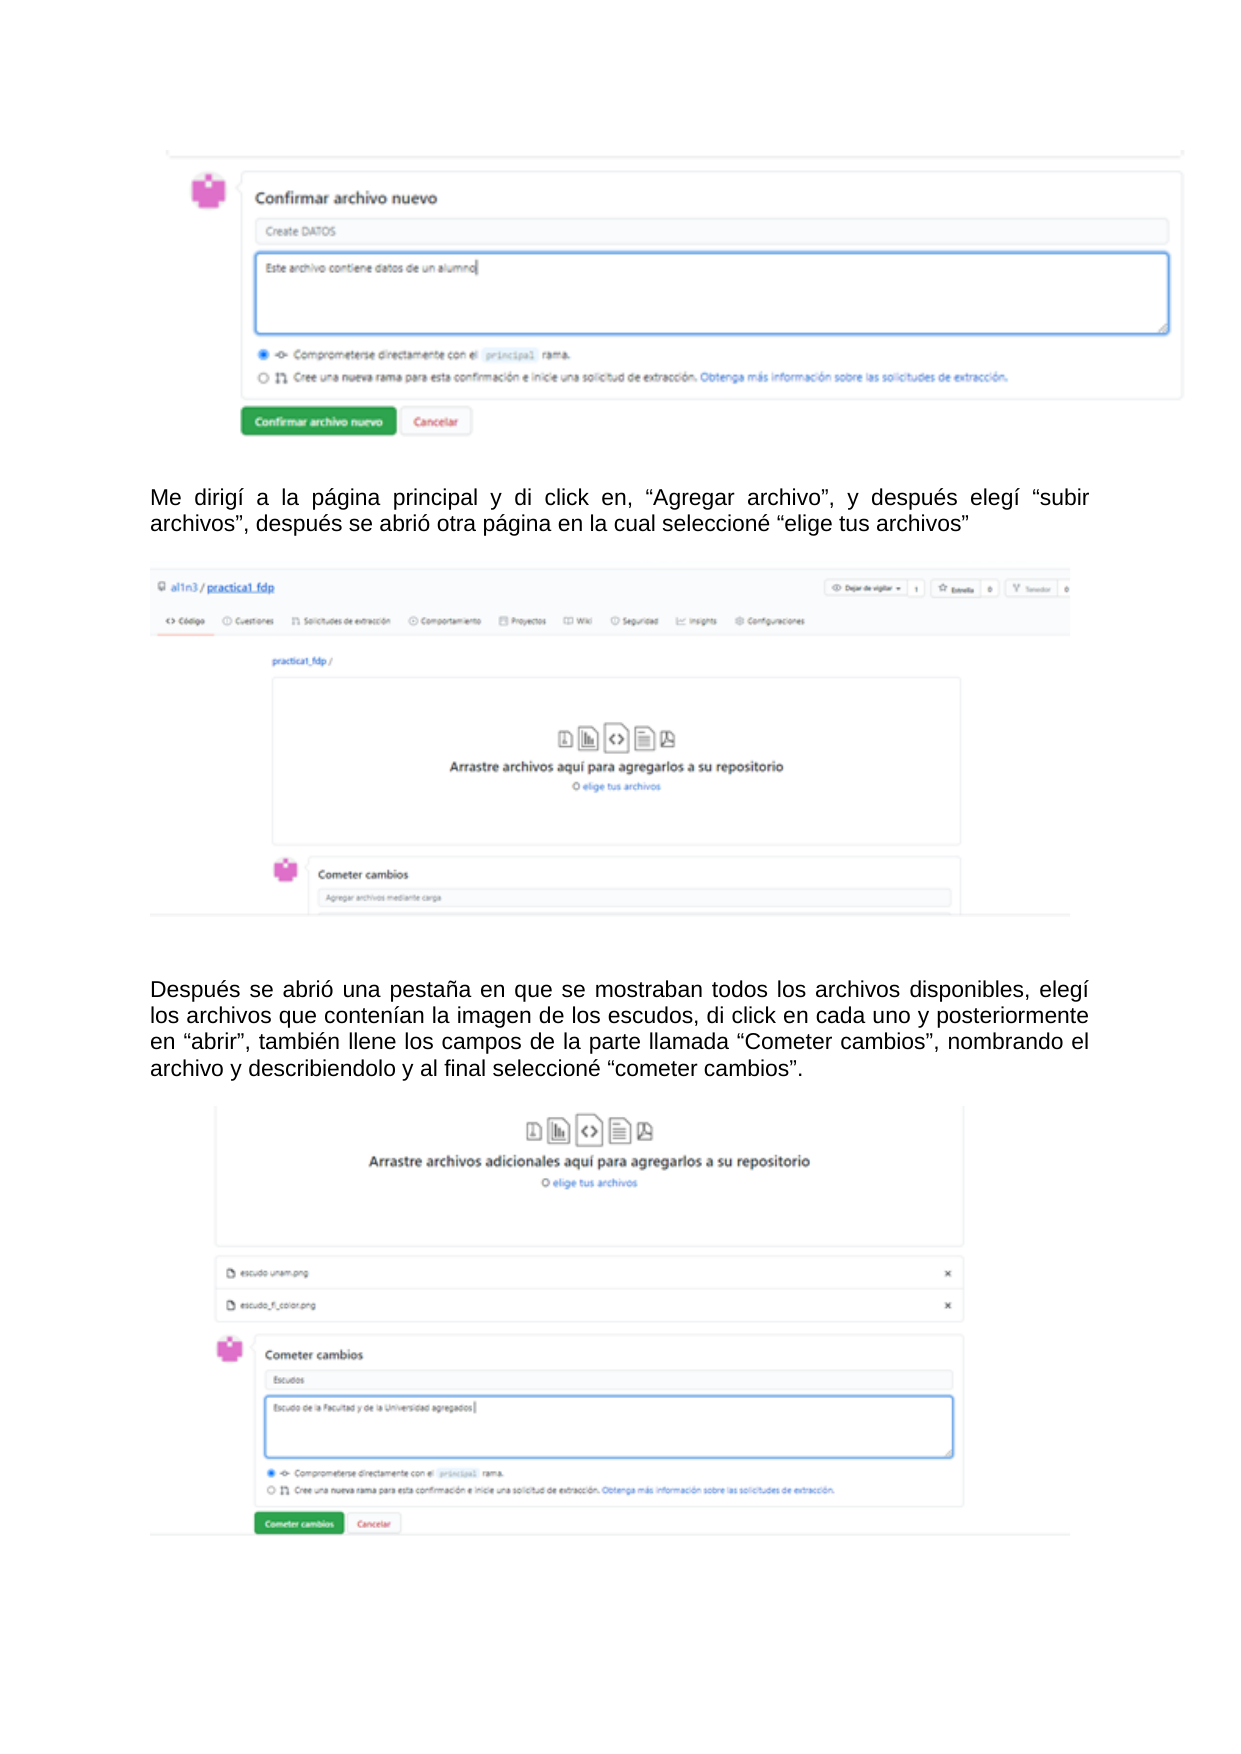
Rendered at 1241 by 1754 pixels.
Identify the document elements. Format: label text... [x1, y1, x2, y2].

picture [150, 1106, 1071, 1539]
picture [150, 150, 1221, 459]
picture [150, 561, 1071, 917]
text Me dirigí a la página principal y di click en, “Agregar archivo”, y después elegí “subir archivos”, después se abrió otra página en la cual seleccioné “elige tus archivos” [150, 484, 1090, 537]
text Después se abrió una pestaña en que se mostraban todos los archivos disponibles, elegí los archivos que contenían la imagen de los escudos, di click en cada uno y posteriormente en “abrir”, también llene los campos de la parte llamada “Cometer cambios”, nombrando el archivo y describiendolo y al final seleccioné “cometer cambios”. [150, 976, 1090, 1081]
